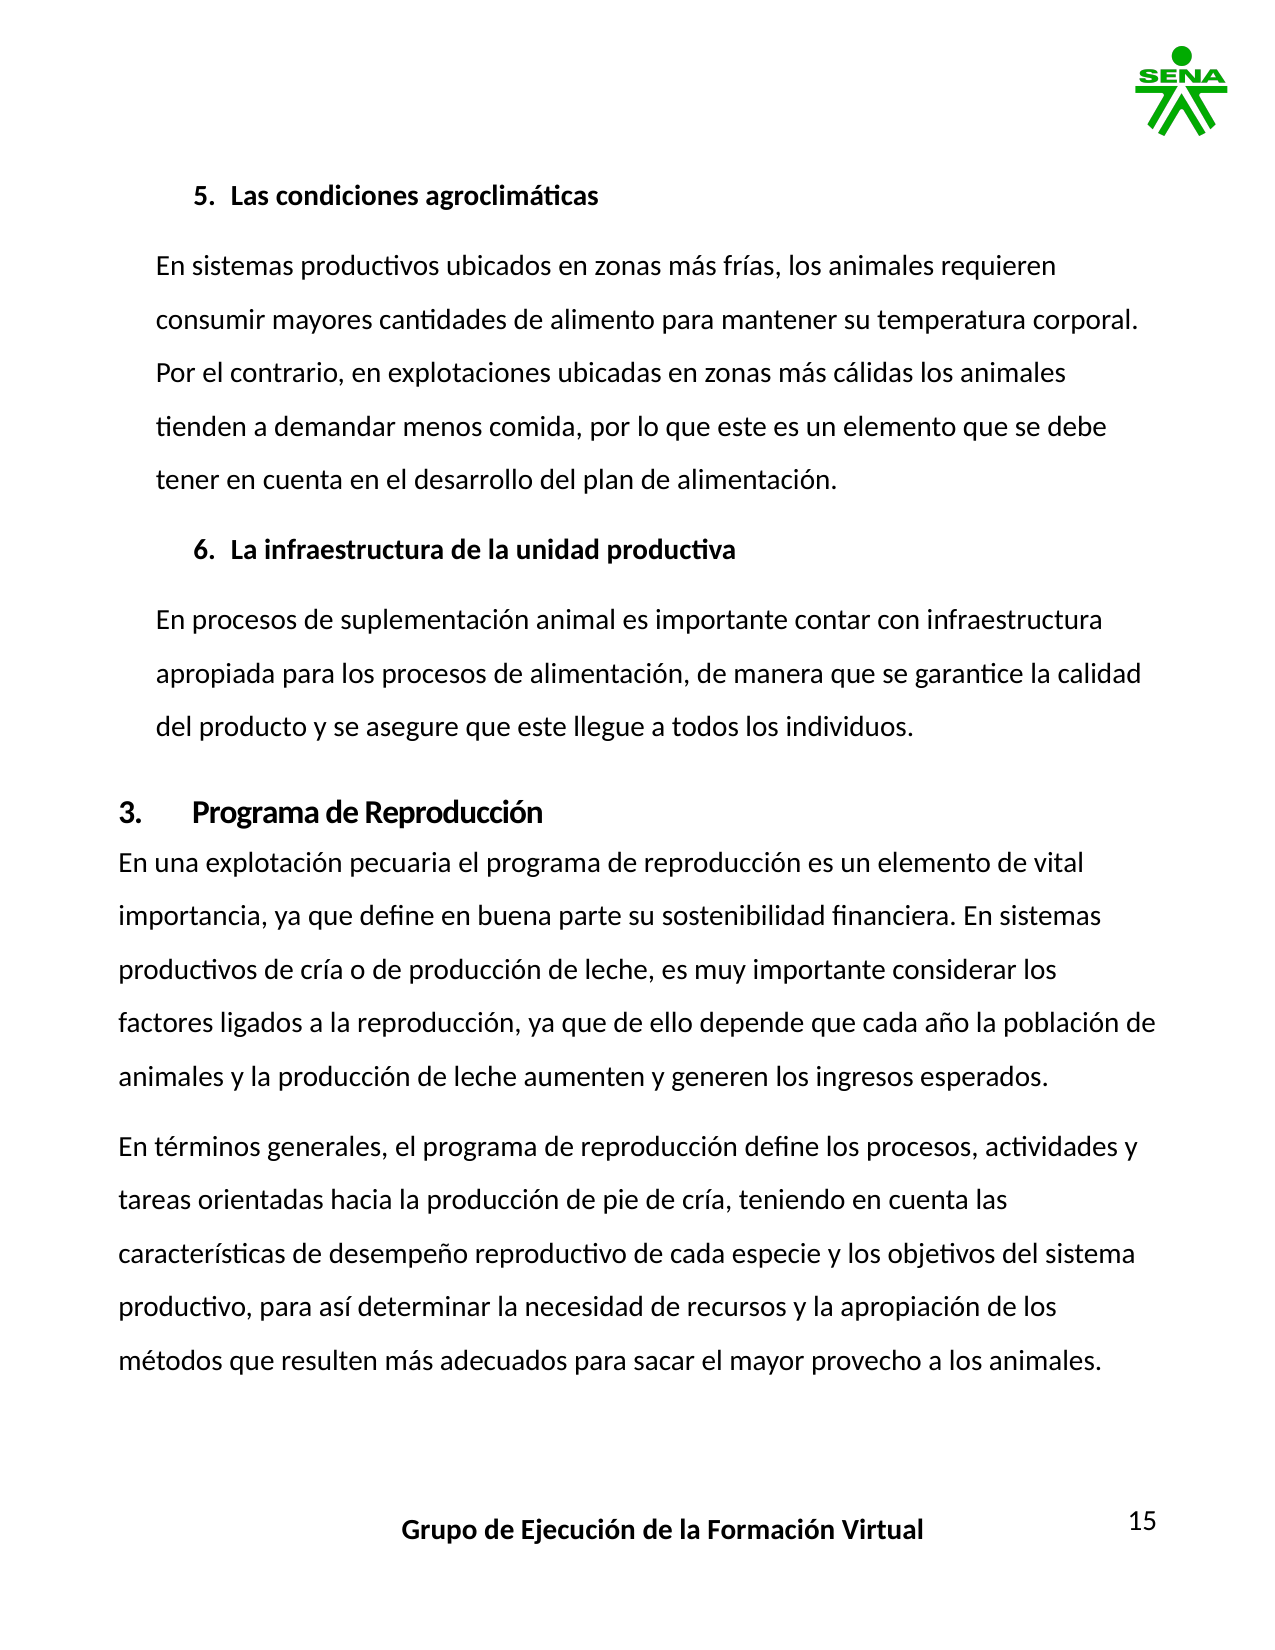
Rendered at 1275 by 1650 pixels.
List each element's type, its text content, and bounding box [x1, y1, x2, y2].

text En procesos de suplementación animal es importante contar con infraestructura apropiada para los procesos de alimentación, de manera que se garantice la calidad del producto y se asegure que este llegue a todos los individuos. [156, 601, 1157, 744]
text En sistemas productivos ubicados en zonas más frías, los animales requieren consumir mayores cantidades de alimento para mantener su temperatura corporal. Por el contrario, en explotaciones ubicadas en zonas más cálidas los animales tienden a demandar menos comida, por lo que este es un elemento que se debe tener en cuenta en el desarrollo del plan de alimentación. [156, 247, 1157, 497]
picture [1135, 46, 1228, 136]
text En una explotación pecuaria el programa de reproducción es un elemento de vital importancia, ya que define en buena parte su sostenibilidad financiera. En sistemas productivos de cría o de producción de leche, es muy importante considerar los factores ligados a la reproducción, ya que de ello depende que cada año la población de animales y la producción de leche aumenten y generen los ingresos esperados. [118, 844, 1157, 1093]
subtitle Programa de Reproducción [118, 791, 1157, 831]
list La infraestructura de la unidad productiva [193, 531, 1157, 567]
list Las condiciones agroclimáticas [193, 177, 1157, 213]
text En términos generales, el programa de reproducción define los procesos, actividades y tareas orientadas hacia la producción de pie de cría, teniendo en cuenta las características de desempeño reproductivo de cada especie y los objetivos del sistema productivo, para así determinar la necesidad de recursos y la apropiación de los métodos que resulten más adecuados para sacar el mayor provecho a los animales. [118, 1128, 1157, 1377]
